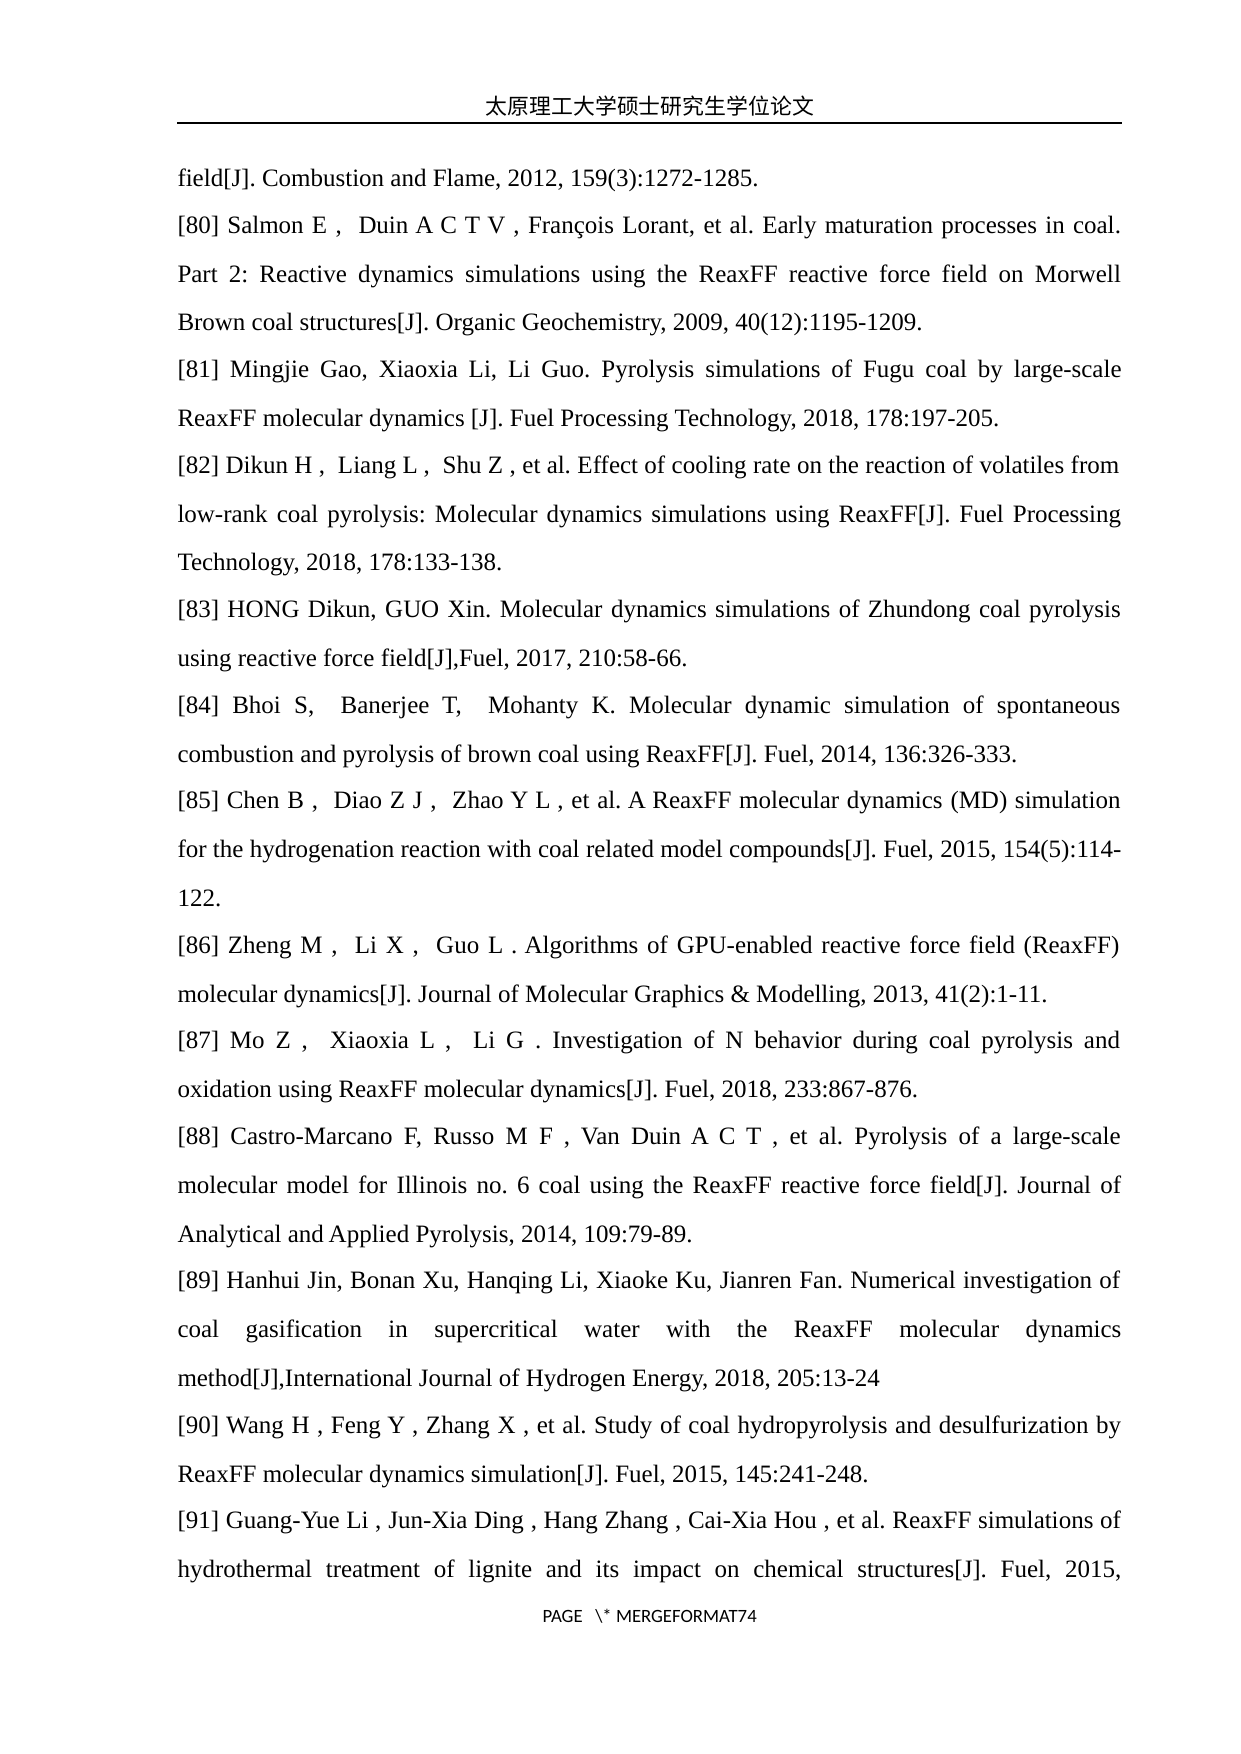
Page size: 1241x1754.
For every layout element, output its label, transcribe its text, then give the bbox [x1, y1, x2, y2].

text [90] Wang H , Feng Y , Zhang X , et al. Study of coal hydropyrolysis and desulfurization by ReaxFF molecular dynamics simulation[J]. Fuel, 2015, 145:241-248. [177, 1408, 1122, 1489]
text [82] Dikun H , Liang L , Shu Z , et al. Effect of cooling rate on the reaction of volatiles from low-rank coal pyrolysis: Molecular dynamics simulations using ReaxFF[J]. Fuel Processing Technology, 2018, 178:133-138. [177, 448, 1122, 578]
text [84] Bhoi S, Banerjee T, Mohanty K. Molecular dynamic simulation of spontaneous combustion and pyrolysis of brown coal using ReaxFF[J]. Fuel, 2014, 136:326-333. [177, 688, 1122, 769]
text [88] Castro-Marcano F, Russo M F , Van Duin A C T , et al. Pyrolysis of a large-scale molecular model for Illinois no. 6 coal using the ReaxFF reactive force field[J]. Journal of Analytical and Applied Pyrolysis, 2014, 109:79-89. [177, 1119, 1122, 1249]
text [87] Mo Z , Xiaoxia L , Li G . Investigation of N behavior during coal pyrolysis and oxidation using ReaxFF molecular dynamics[J]. Fuel, 2018, 233:867-876. [177, 1024, 1122, 1105]
text [89] Hanhui Jin, Bonan Xu, Hanqing Li, Xiaoke Ku, Jianren Fan. Numerical investigation of coal gasification in supercritical water with the ReaxFF molecular dynamics method[J],International Journal of Hydrogen Energy, 2018, 205:13-24 [177, 1264, 1122, 1394]
text [80] Salmon E , Duin A C T V , François Lorant, et al. Early maturation processes in coal. Part 2: Reactive dynamics simulations using the ReaxFF reactive force field on Morwell Brown coal structures[J]. Organic Geochemistry, 2009, 40(12):1195-1209. [177, 208, 1122, 338]
text [86] Zheng M , Li X , Guo L . Algorithms of GPU-enabled reactive force field (ReaxFF) molecular dynamics[J]. Journal of Molecular Graphics & Modelling, 2013, 41(2):1-11. [177, 928, 1122, 1009]
text [85] Chen B , Diao Z J , Zhao Y L , et al. A ReaxFF molecular dynamics (MD) simulation for the hydrogenation reaction with coal related model compounds[J]. Fuel, 2015, 154(5):114-122. [177, 784, 1122, 914]
text [83] HONG Dikun, GUO Xin. Molecular dynamics simulations of Zhundong coal pyrolysis using reactive force field[J],Fuel, 2017, 210:58-66. [177, 592, 1122, 674]
text [81] Mingjie Gao, Xiaoxia Li, Li Guo. Pyrolysis simulations of Fugu coal by large-scale ReaxFF molecular dynamics [J]. Fuel Processing Technology, 2018, 178:197-205. [177, 352, 1122, 434]
